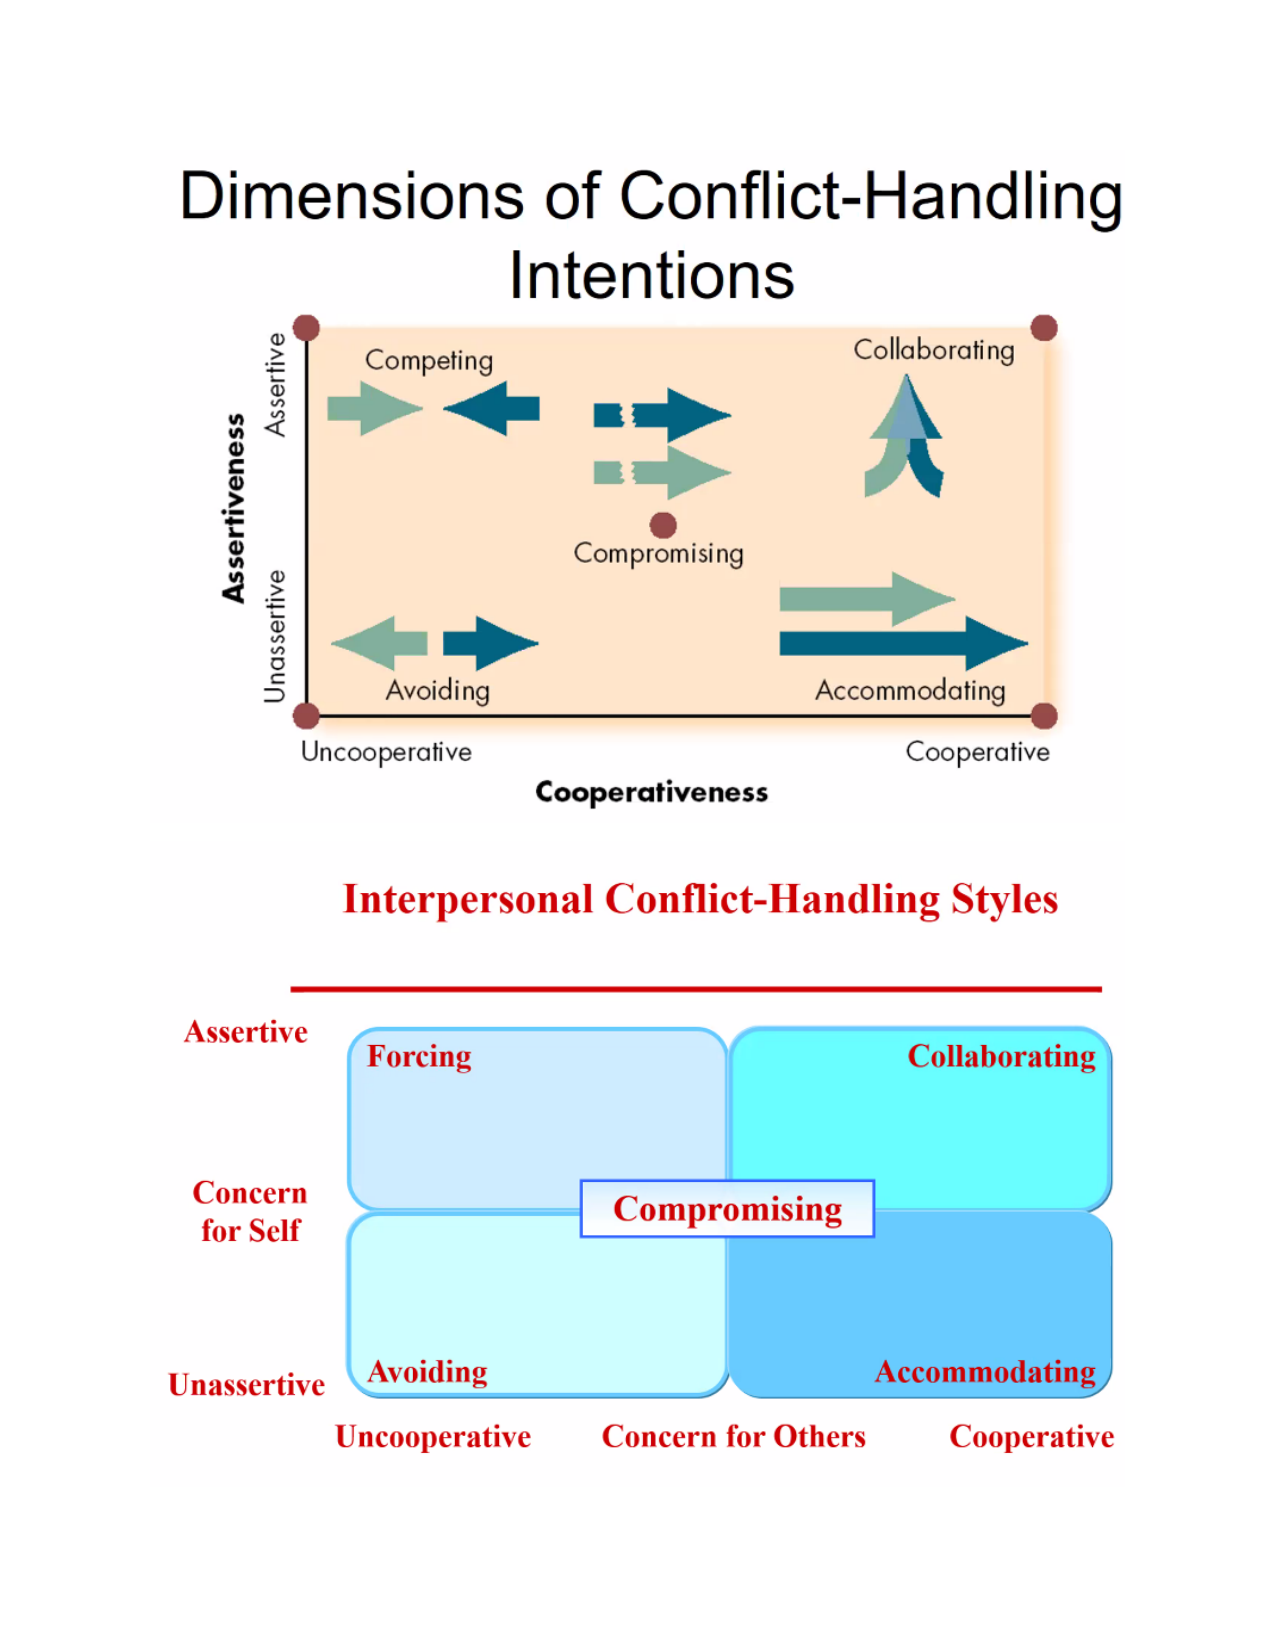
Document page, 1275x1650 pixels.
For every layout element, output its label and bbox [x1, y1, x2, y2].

picture [150, 150, 1125, 823]
picture [150, 841, 1125, 1487]
